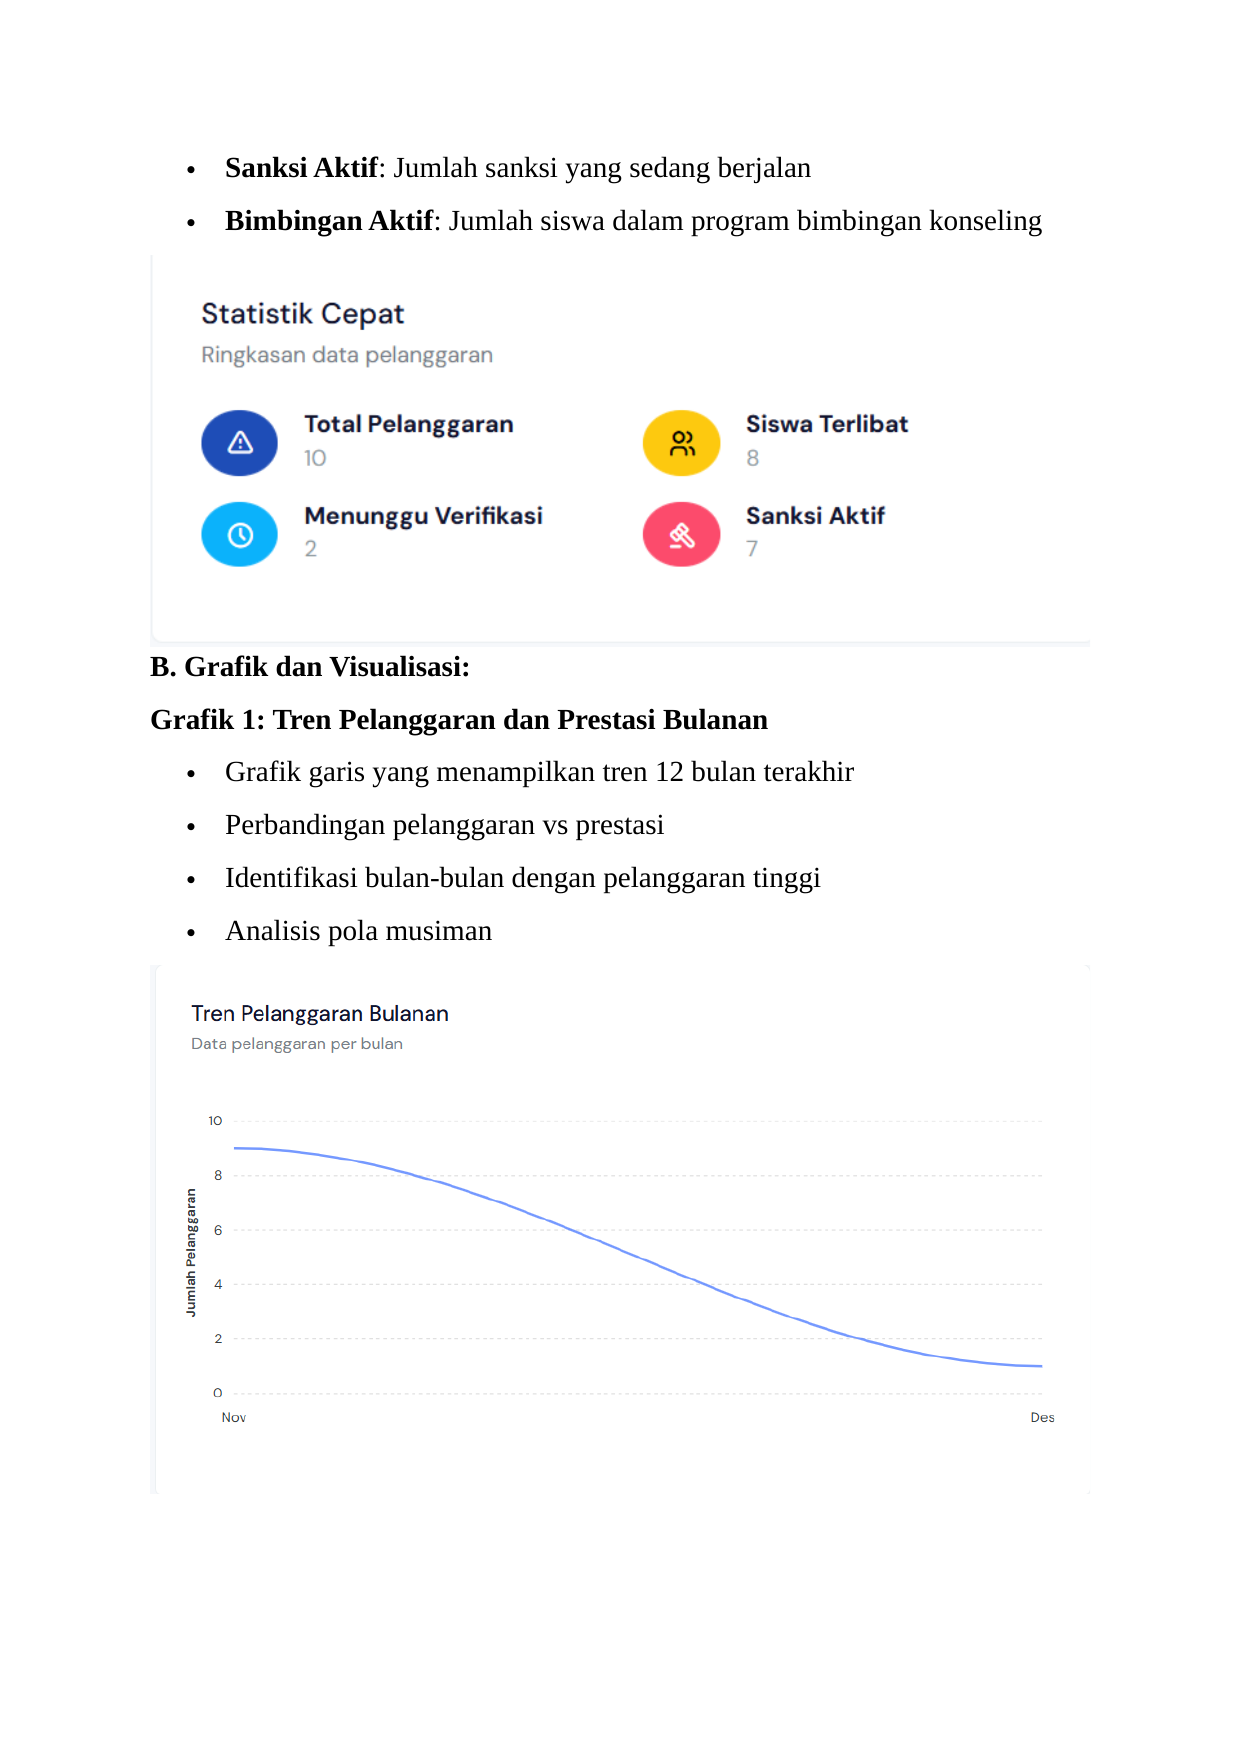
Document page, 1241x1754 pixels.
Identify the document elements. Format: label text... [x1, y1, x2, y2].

text Grafik 1: Tren Pelanggaran dan Prestasi Bulanan [150, 702, 1090, 735]
list Identifikasi bulan-bulan dengan pelanggaran tinggi [187, 860, 1090, 894]
list Analisis pola musiman [187, 913, 1090, 947]
list Sanksi Aktif: Jumlah sanksi yang sedang berjalan [187, 150, 1090, 183]
picture [150, 965, 1091, 1494]
list Perbandingan pelanggaran vs prestasi [187, 807, 1090, 841]
list Grafik garis yang menampilkan tren 12 bulan terakhir [187, 754, 1090, 788]
text B. Grafik dan Visualisasi: [150, 647, 1090, 682]
list Bimbingan Aktif: Jumlah siswa dalam program bimbingan konseling [187, 203, 1090, 236]
picture [150, 255, 1091, 647]
